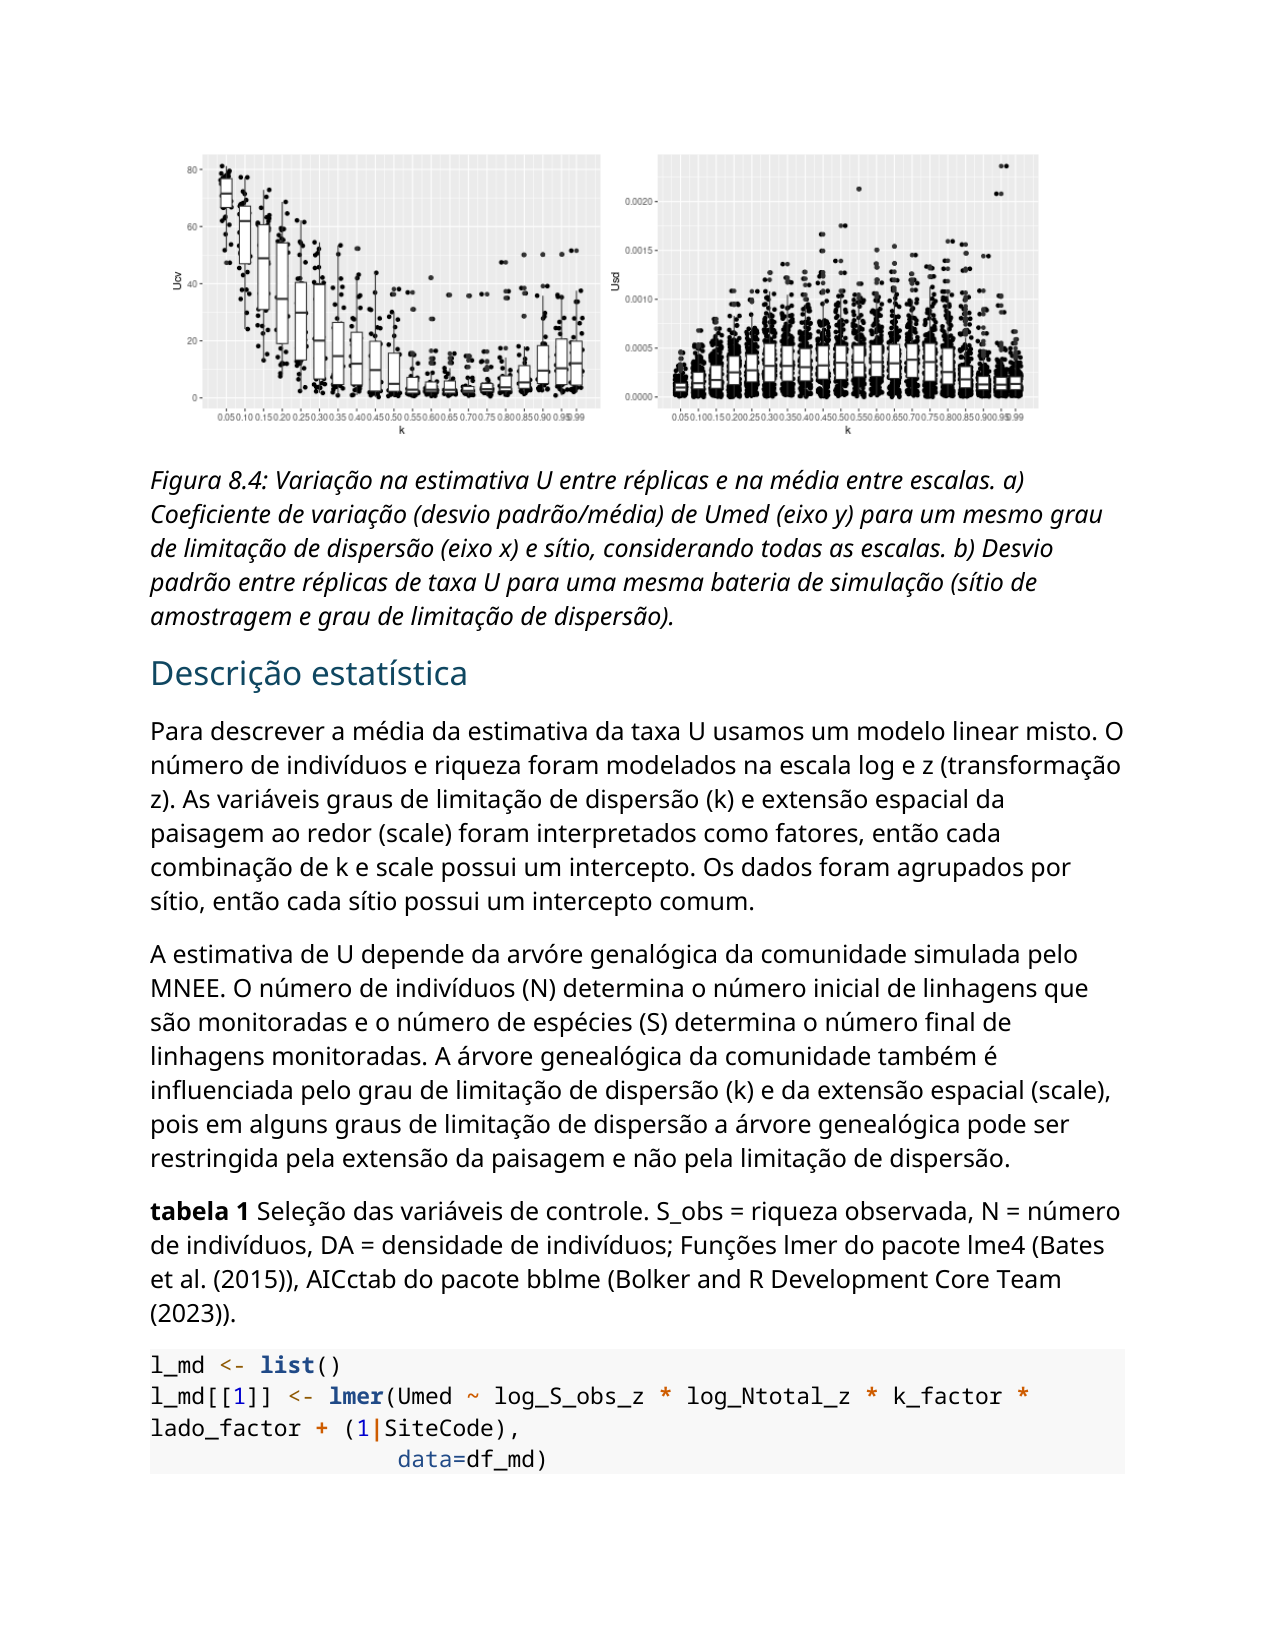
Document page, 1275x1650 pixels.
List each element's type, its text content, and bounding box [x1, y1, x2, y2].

picture [168, 150, 1044, 442]
subtitle Descrição estatística [150, 649, 1125, 695]
text tabela 1 Seleção das variáveis de controle. S_obs = riqueza observada, N = número de indivíduos, DA = densidade de indivíduos; Funções lmer do pacote lme4 (Bates et al. (2015)), AICctab do pacote bblme (Bolker and R Development Core Team (2023)). [150, 1194, 1125, 1330]
text Para descrever a média da estimativa da taxa U usamos um modelo linear misto. O número de indivíduos e riqueza foram modelados na escala log e z (transformação z). As variáveis graus de limitação de dispersão (k) e extensão espacial da paisagem ao redor (scale) foram interpretados como fatores, então cada combinação de k e scale possui um intercepto. Os dados foram agrupados por sítio, então cada sítio possui um intercepto comum. [150, 714, 1125, 918]
text Figura 8.4: Variação na estimativa U entre réplicas e na média entre escalas. a) Coeficiente de variação (desvio padrão/média) de Umed (eixo y) para um mesmo grau de limitação de dispersão (eixo x) e sítio, considerando todas as escalas. b) Desvio padrão entre réplicas de taxa U para uma mesma bateria de simulação (sítio de amostragem e grau de limitação de dispersão). [150, 462, 1125, 633]
text A estimativa de U depende da arvóre genalógica da comunidade simulada pelo MNEE. O número de indivíduos (N) determina o número inicial de linhagens que são monitoradas e o número de espécies (S) determina o número final de linhagens monitoradas. A árvore genealógica da comunidade também é influenciada pelo grau de limitação de dispersão (k) e da extensão espacial (scale), pois em alguns graus de limitação de dispersão a árvore genealógica pode ser restringida pela extensão da paisagem e não pela limitação de dispersão. [150, 937, 1125, 1175]
